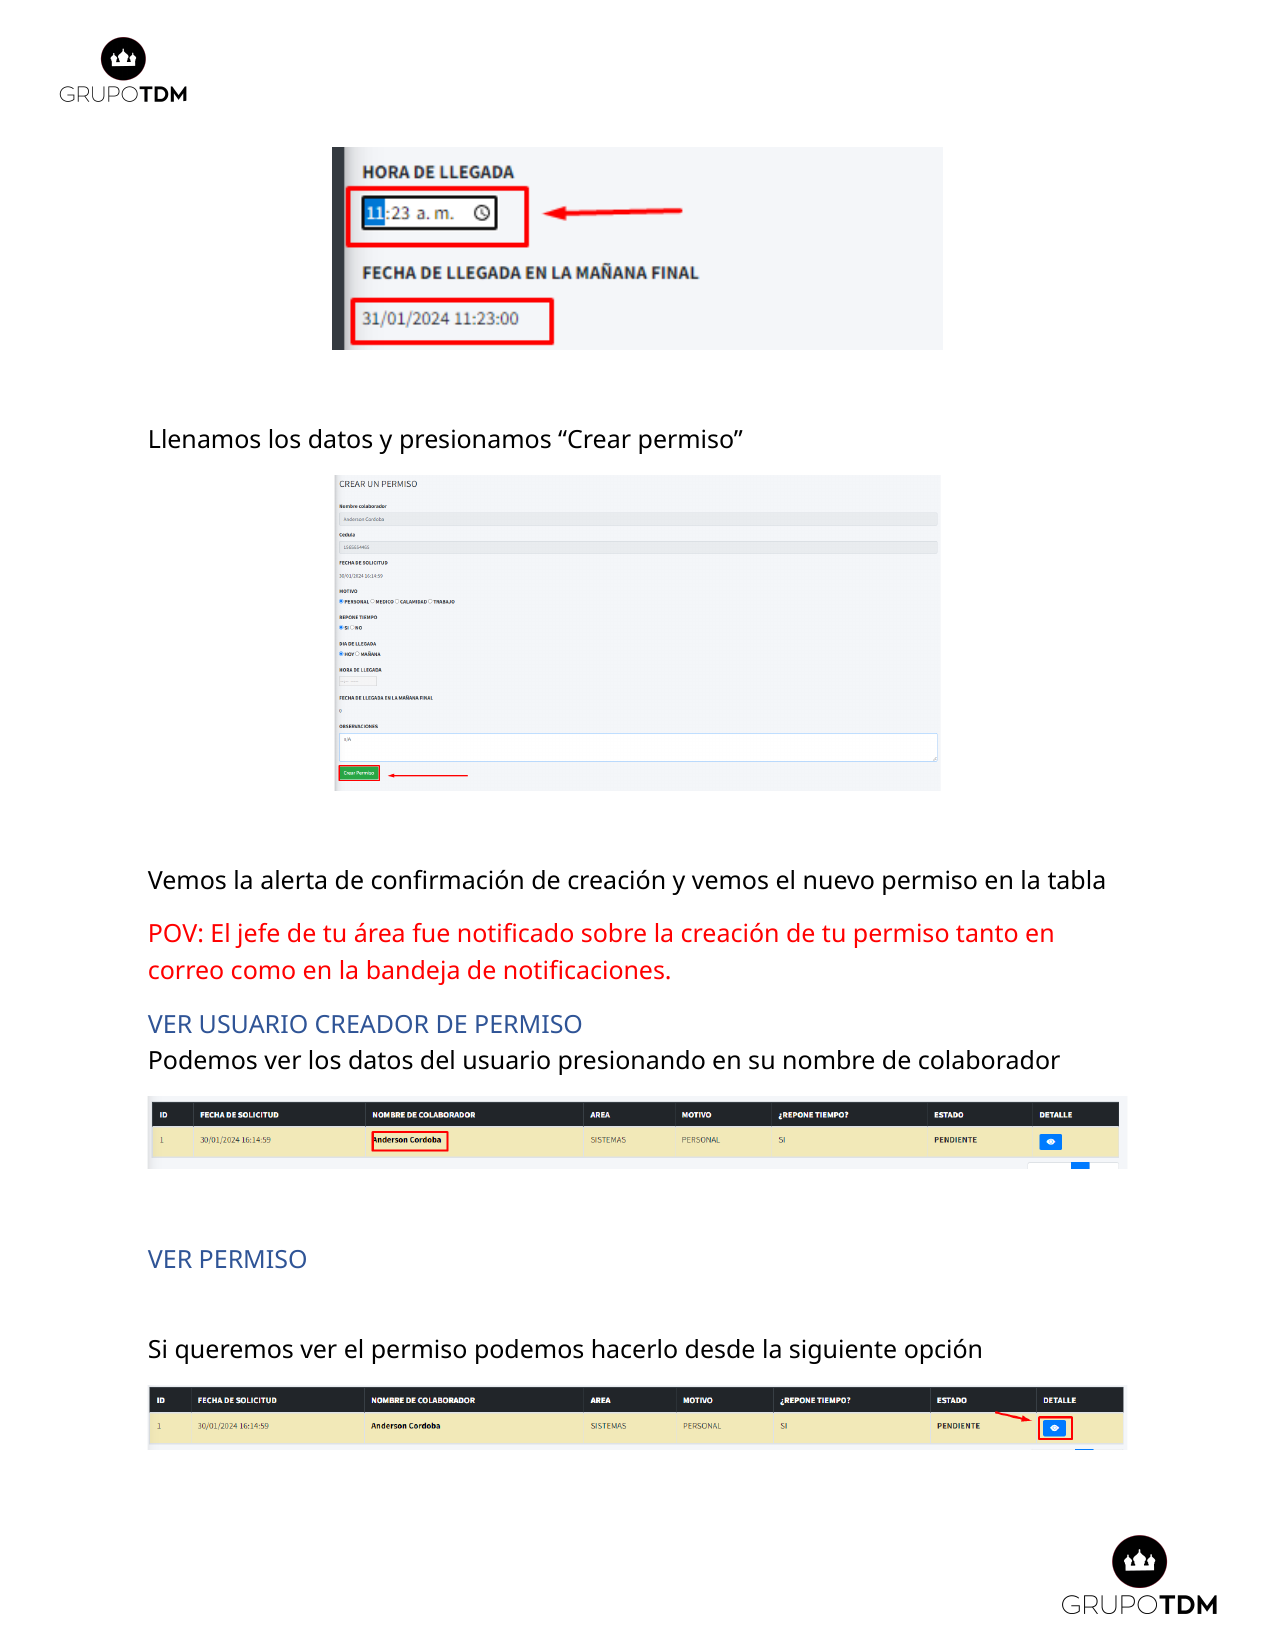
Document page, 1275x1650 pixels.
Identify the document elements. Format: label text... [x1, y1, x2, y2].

picture [147, 1096, 1128, 1169]
text Podemos ver los datos del usuario presionando en su nombre de colaborador [148, 1043, 1127, 1077]
text Si queremos ver el permiso podemos hacerlo desde la siguiente opción [148, 1331, 1127, 1366]
picture [147, 1385, 1128, 1450]
picture [334, 475, 941, 791]
picture [51, 29, 196, 108]
picture [332, 147, 943, 350]
subtitle VER PERMISO [148, 1241, 1127, 1275]
subtitle VER USUARIO CREADOR DE PERMISO [148, 1006, 1127, 1040]
picture [1054, 1527, 1227, 1622]
text Vemos la alerta de confirmación de creación y vemos el nuevo permiso en la tabla [148, 863, 1127, 897]
text POV: El jefe de tu área fue notificado sobre la creación de tu permiso tanto en correo como en la bandeja de notificaciones. [148, 916, 1127, 987]
text Llenamos los datos y presionamos “Crear permiso” [148, 422, 1127, 456]
